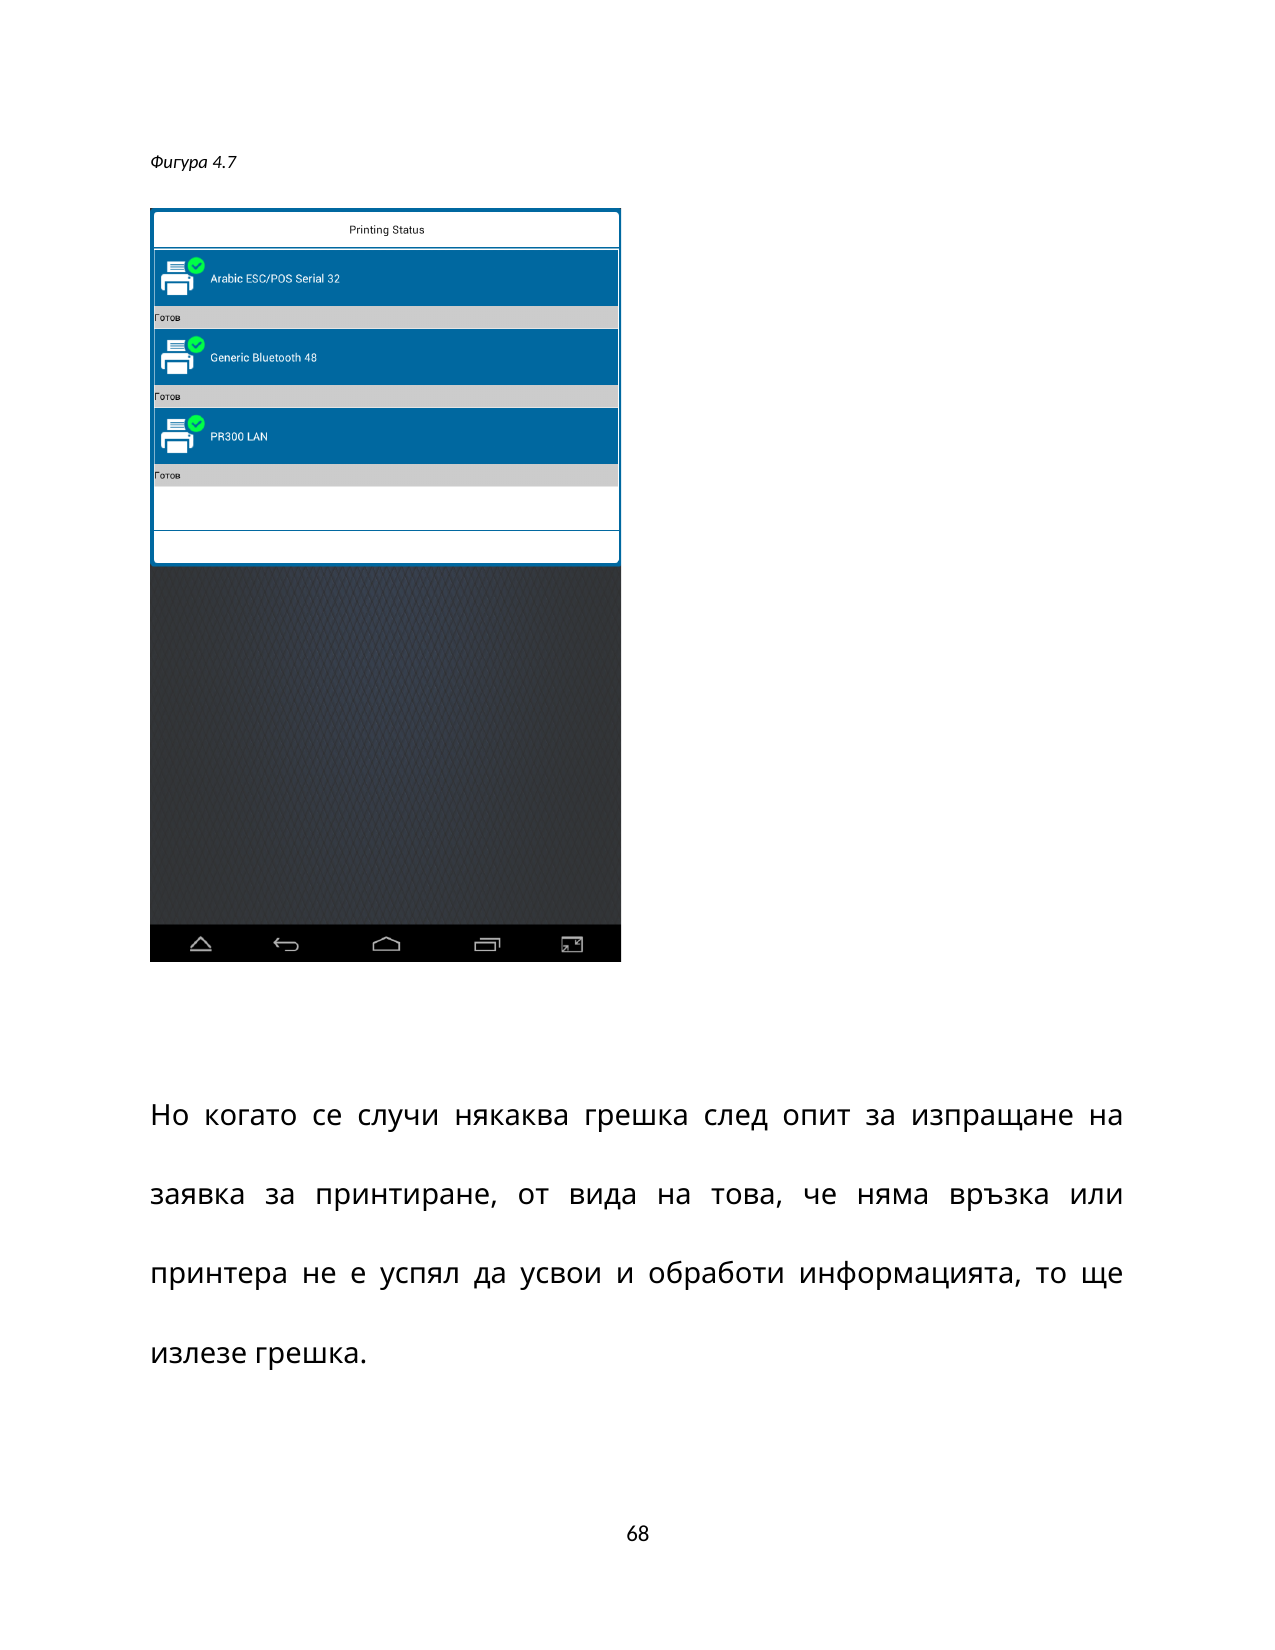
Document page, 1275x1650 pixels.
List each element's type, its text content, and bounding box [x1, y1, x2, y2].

picture [150, 208, 622, 962]
text Но когато се случи някаква грешка след опит за изпращане на заявка за принтиране, от вида на това, че няма връзка или принтера не е успял да усвои и обработи информацията, то ще излезе грешка. [150, 1094, 1125, 1372]
text Фигура 4.7 [150, 150, 1125, 173]
